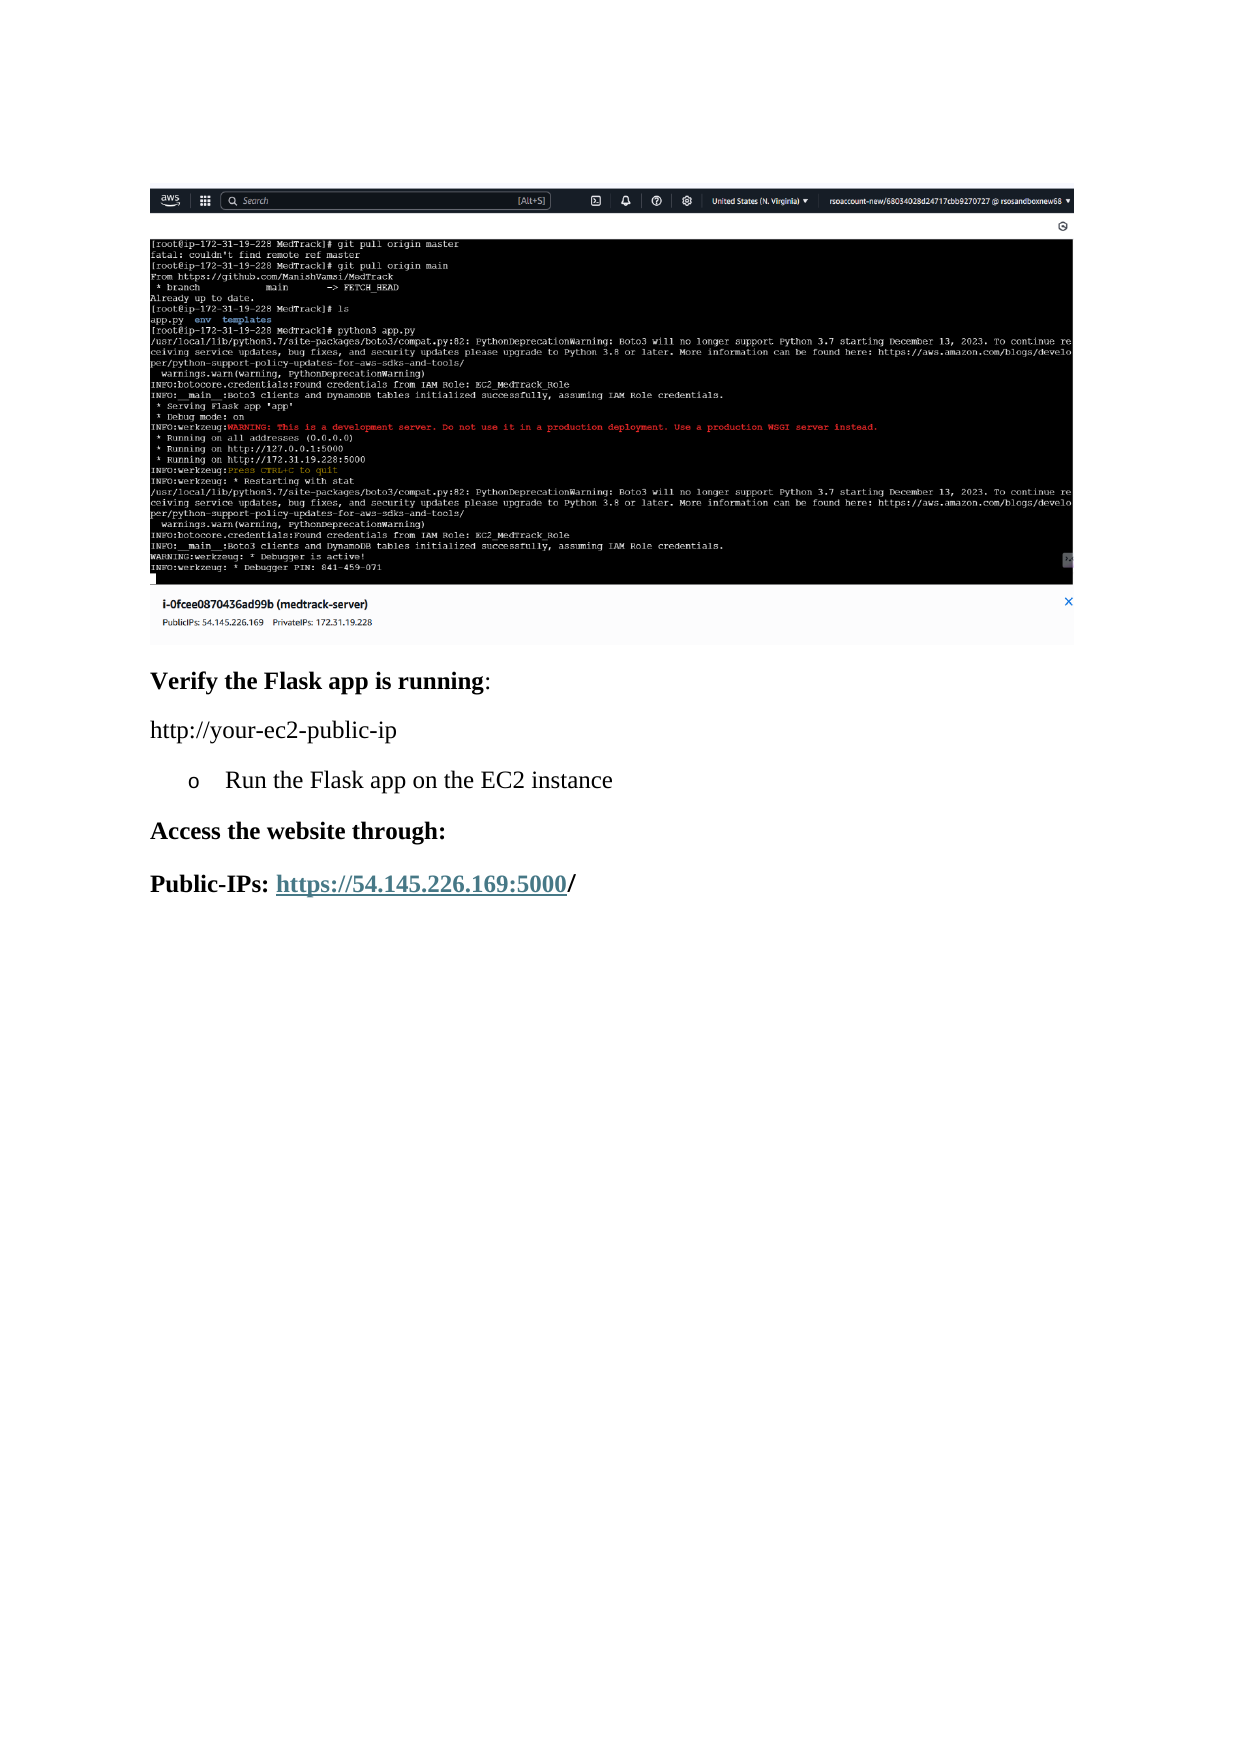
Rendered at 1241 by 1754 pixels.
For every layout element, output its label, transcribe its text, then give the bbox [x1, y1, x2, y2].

text http://your-ec2-public-ip [150, 716, 1090, 744]
picture [150, 183, 1074, 645]
list Run the Flask app on the EC2 instance [187, 765, 1090, 795]
text Verify the Flask app is running: [150, 666, 1090, 695]
text Public-IPs: https://54.145.226.169:5000/ [150, 866, 1090, 900]
text Access the website through: [150, 816, 1090, 845]
